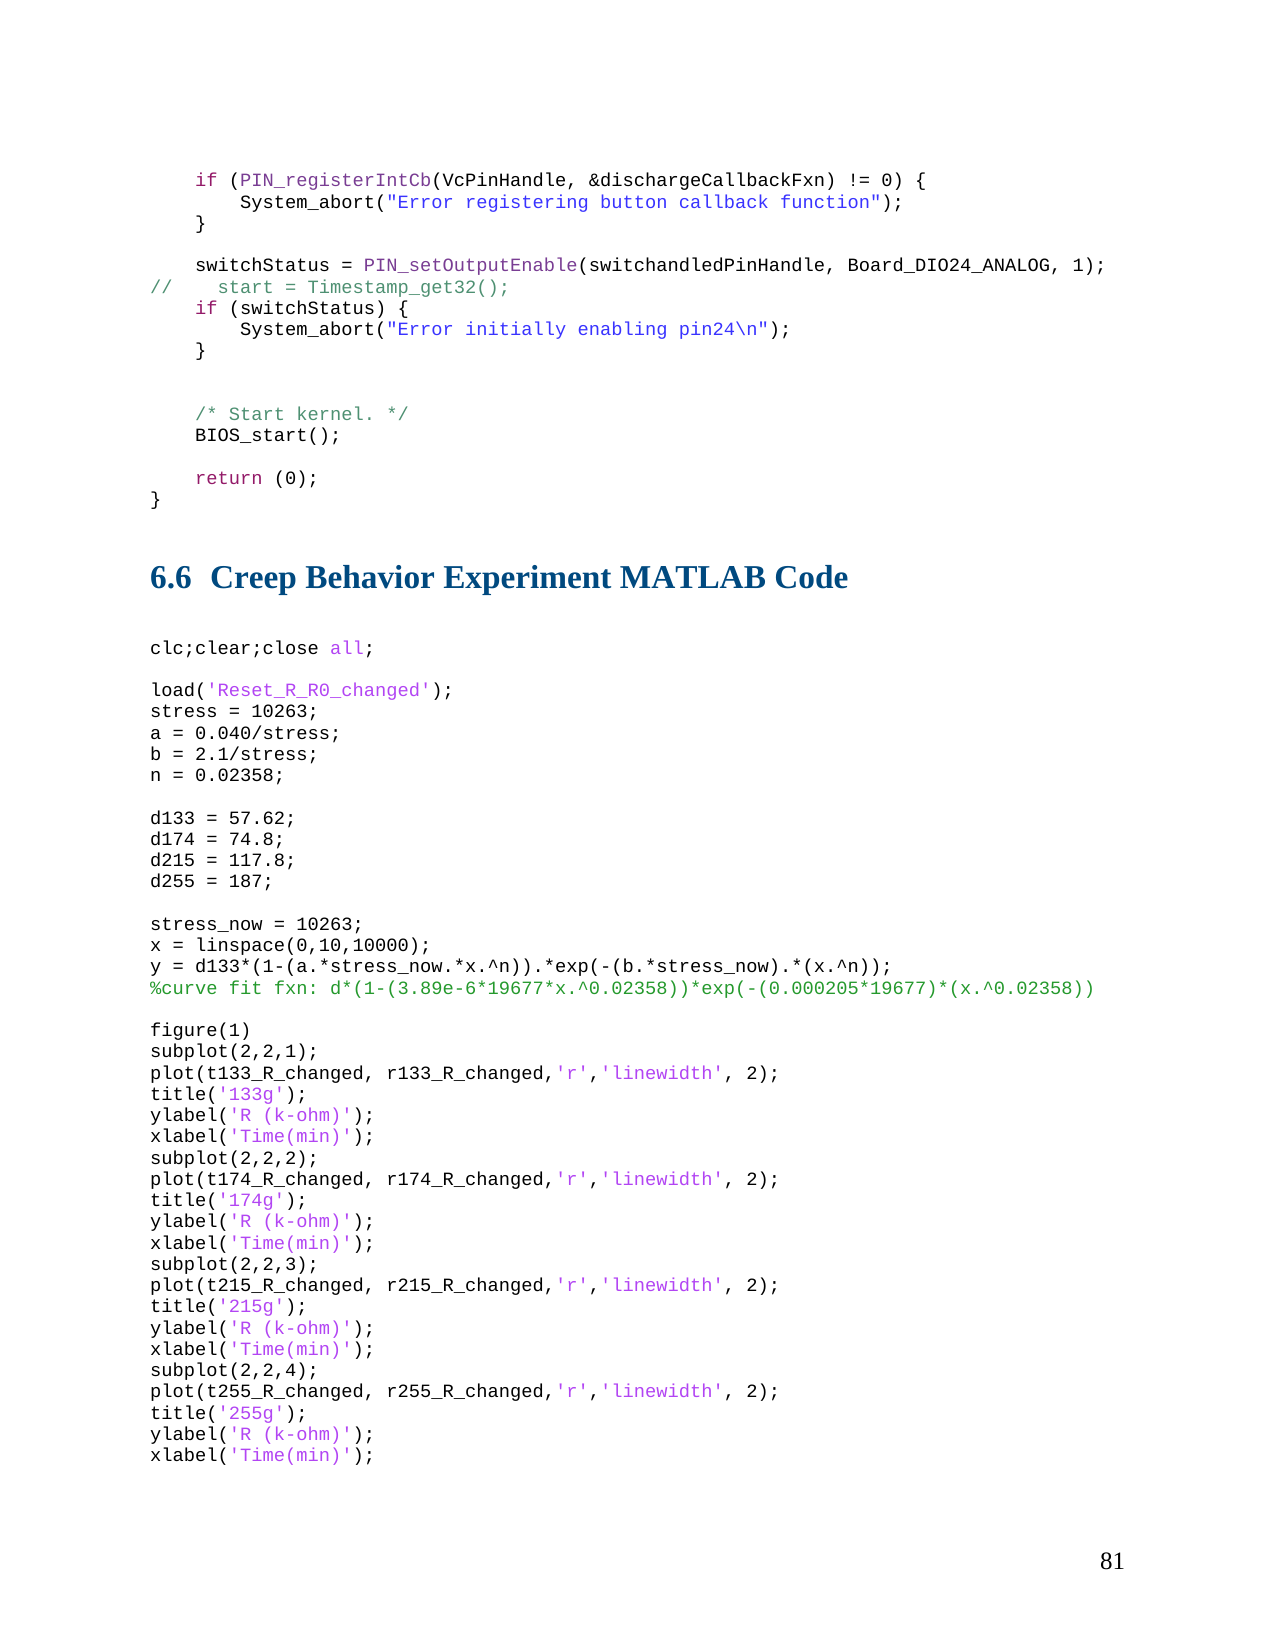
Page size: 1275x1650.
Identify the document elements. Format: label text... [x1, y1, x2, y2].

text if (PIN_registerIntCb(VcPinHandle, &dischargeCallbackFxn) != 0) { [150, 171, 1125, 192]
text y = d133*(1-(a.*stress_now.*x.^n)).*exp(-(b.*stress_now).*(x.^n)); [150, 957, 1125, 978]
text ylabel('R (k-ohm)'); [150, 1318, 1125, 1340]
text plot(t215_R_changed, r215_R_changed,'r','linewidth', 2); [150, 1276, 1125, 1297]
text subplot(2,2,4); [150, 1361, 1125, 1382]
text xlabel('Time(min)'); [150, 1340, 1125, 1361]
text ylabel('R (k-ohm)'); [150, 1212, 1125, 1233]
text d255 = 187; [150, 872, 1125, 893]
text b = 2.1/stress; [150, 745, 1125, 766]
text title('215g'); [150, 1297, 1125, 1318]
text return (0); [150, 469, 1125, 490]
text stress_now = 10263; [150, 915, 1125, 936]
text ylabel('R (k-ohm)'); [150, 1106, 1125, 1127]
text } [150, 341, 1125, 362]
text d174 = 74.8; [150, 830, 1125, 851]
text title('174g'); [150, 1191, 1125, 1212]
text if (switchStatus) { [150, 299, 1125, 320]
subtitle Creep Behavior Experiment MATLAB Code [150, 557, 1125, 596]
text x = linspace(0,10,10000); [150, 936, 1125, 957]
text title('255g'); [150, 1403, 1125, 1425]
text xlabel('Time(min)'); [150, 1127, 1125, 1148]
text clc;clear;close all; [150, 638, 1125, 660]
text } [150, 490, 1125, 511]
text d133 = 57.62; [150, 808, 1125, 830]
text System_abort("Error registering button callback function"); [150, 192, 1125, 214]
text %curve fit fxn: d*(1-(3.89e-6*19677*x.^0.02358))*exp(-(0.000205*19677)*(x.^0.02358)) [150, 978, 1125, 1000]
text System_abort("Error initially enabling pin24\n"); [150, 320, 1125, 341]
text title('133g'); [150, 1085, 1125, 1106]
text // start = Timestamp_get32(); [150, 277, 1125, 299]
text ylabel('R (k-ohm)'); [150, 1425, 1125, 1446]
text subplot(2,2,3); [150, 1255, 1125, 1276]
text subplot(2,2,1); [150, 1042, 1125, 1063]
text xlabel('Time(min)'); [150, 1446, 1125, 1467]
text stress = 10263; [150, 702, 1125, 723]
text BIOS_start(); [150, 426, 1125, 447]
text plot(t255_R_changed, r255_R_changed,'r','linewidth', 2); [150, 1382, 1125, 1403]
text figure(1) [150, 1021, 1125, 1042]
text subplot(2,2,2); [150, 1148, 1125, 1170]
text load('Reset_R_R0_changed'); [150, 681, 1125, 702]
text /* Start kernel. */ [150, 405, 1125, 426]
text d215 = 117.8; [150, 851, 1125, 872]
text xlabel('Time(min)'); [150, 1233, 1125, 1255]
text plot(t174_R_changed, r174_R_changed,'r','linewidth', 2); [150, 1170, 1125, 1191]
text plot(t133_R_changed, r133_R_changed,'r','linewidth', 2); [150, 1063, 1125, 1085]
text switchStatus = PIN_setOutputEnable(switchandledPinHandle, Board_DIO24_ANALOG, 1); [150, 256, 1125, 277]
text a = 0.040/stress; [150, 723, 1125, 745]
text n = 0.02358; [150, 766, 1125, 787]
text } [150, 214, 1125, 235]
